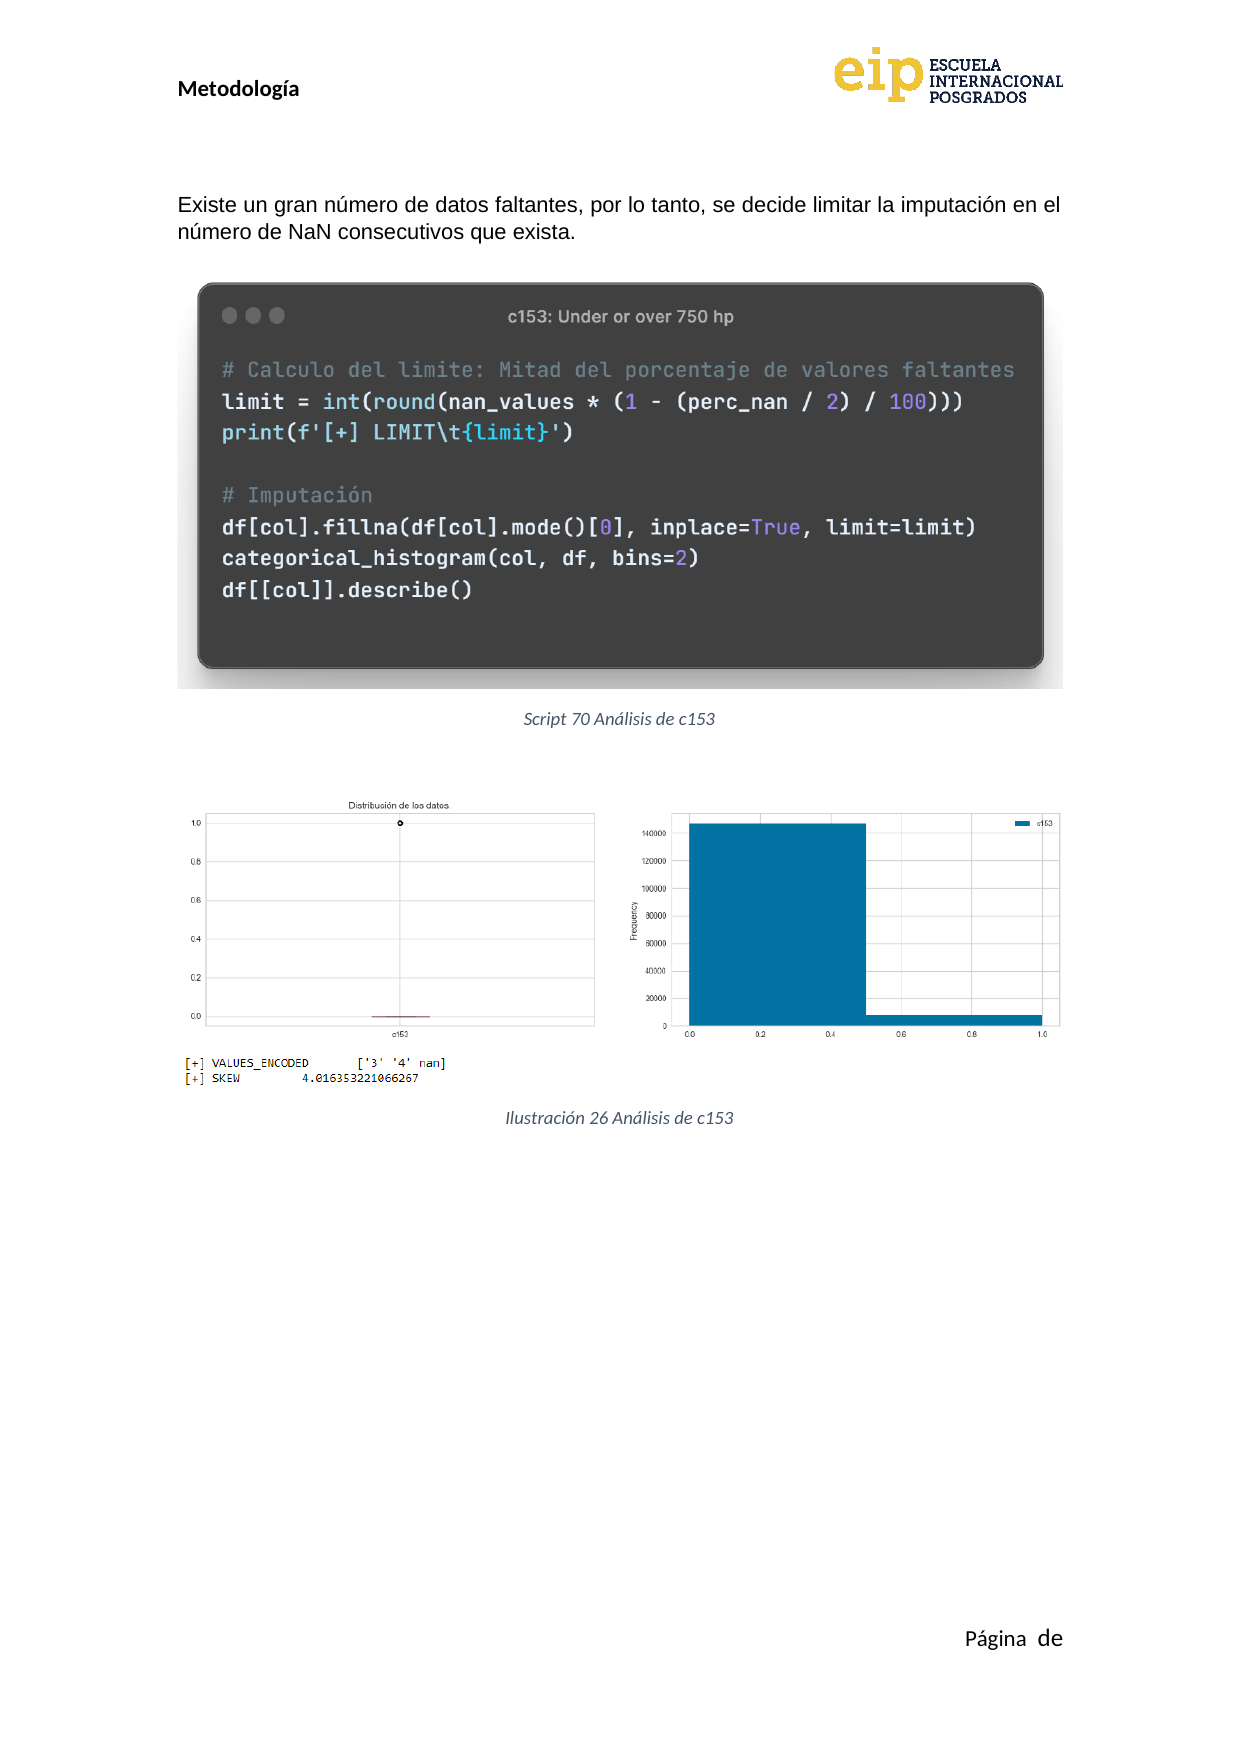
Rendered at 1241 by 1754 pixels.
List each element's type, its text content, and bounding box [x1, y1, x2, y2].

text Existe un gran número de datos faltantes, por lo tanto, se decide limitar la imputación en el número de NaN consecutivos que exista. [177, 217, 1063, 244]
text Ilustración 26 Análisis de c153 [177, 1106, 1063, 1129]
picture [834, 47, 1063, 103]
picture [177, 262, 1063, 689]
text Script 70 Análisis de c153 [177, 707, 1063, 730]
picture [177, 797, 1063, 1088]
